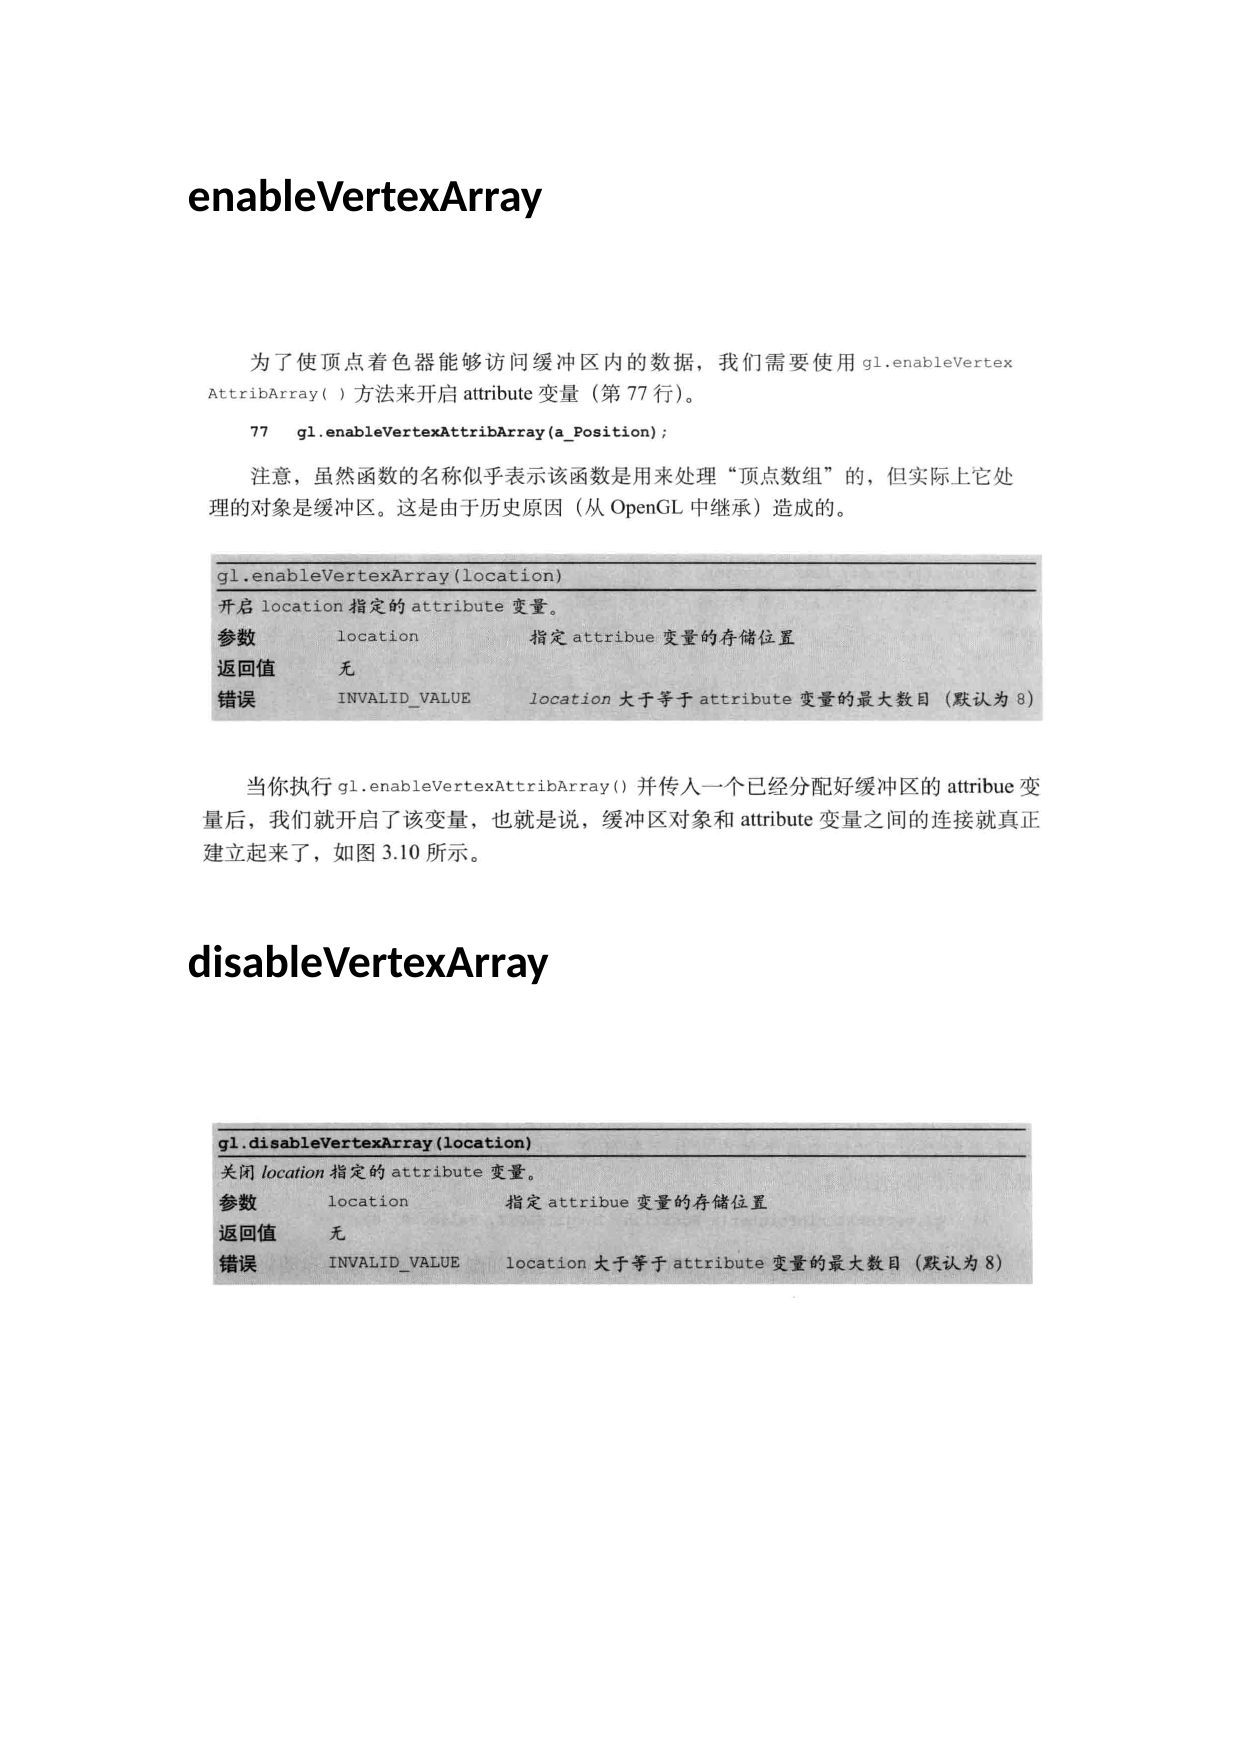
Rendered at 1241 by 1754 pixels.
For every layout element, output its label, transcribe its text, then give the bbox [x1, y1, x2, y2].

subtitle enableVertexArray [187, 162, 1053, 227]
subtitle disableVertexArray [187, 928, 1053, 993]
